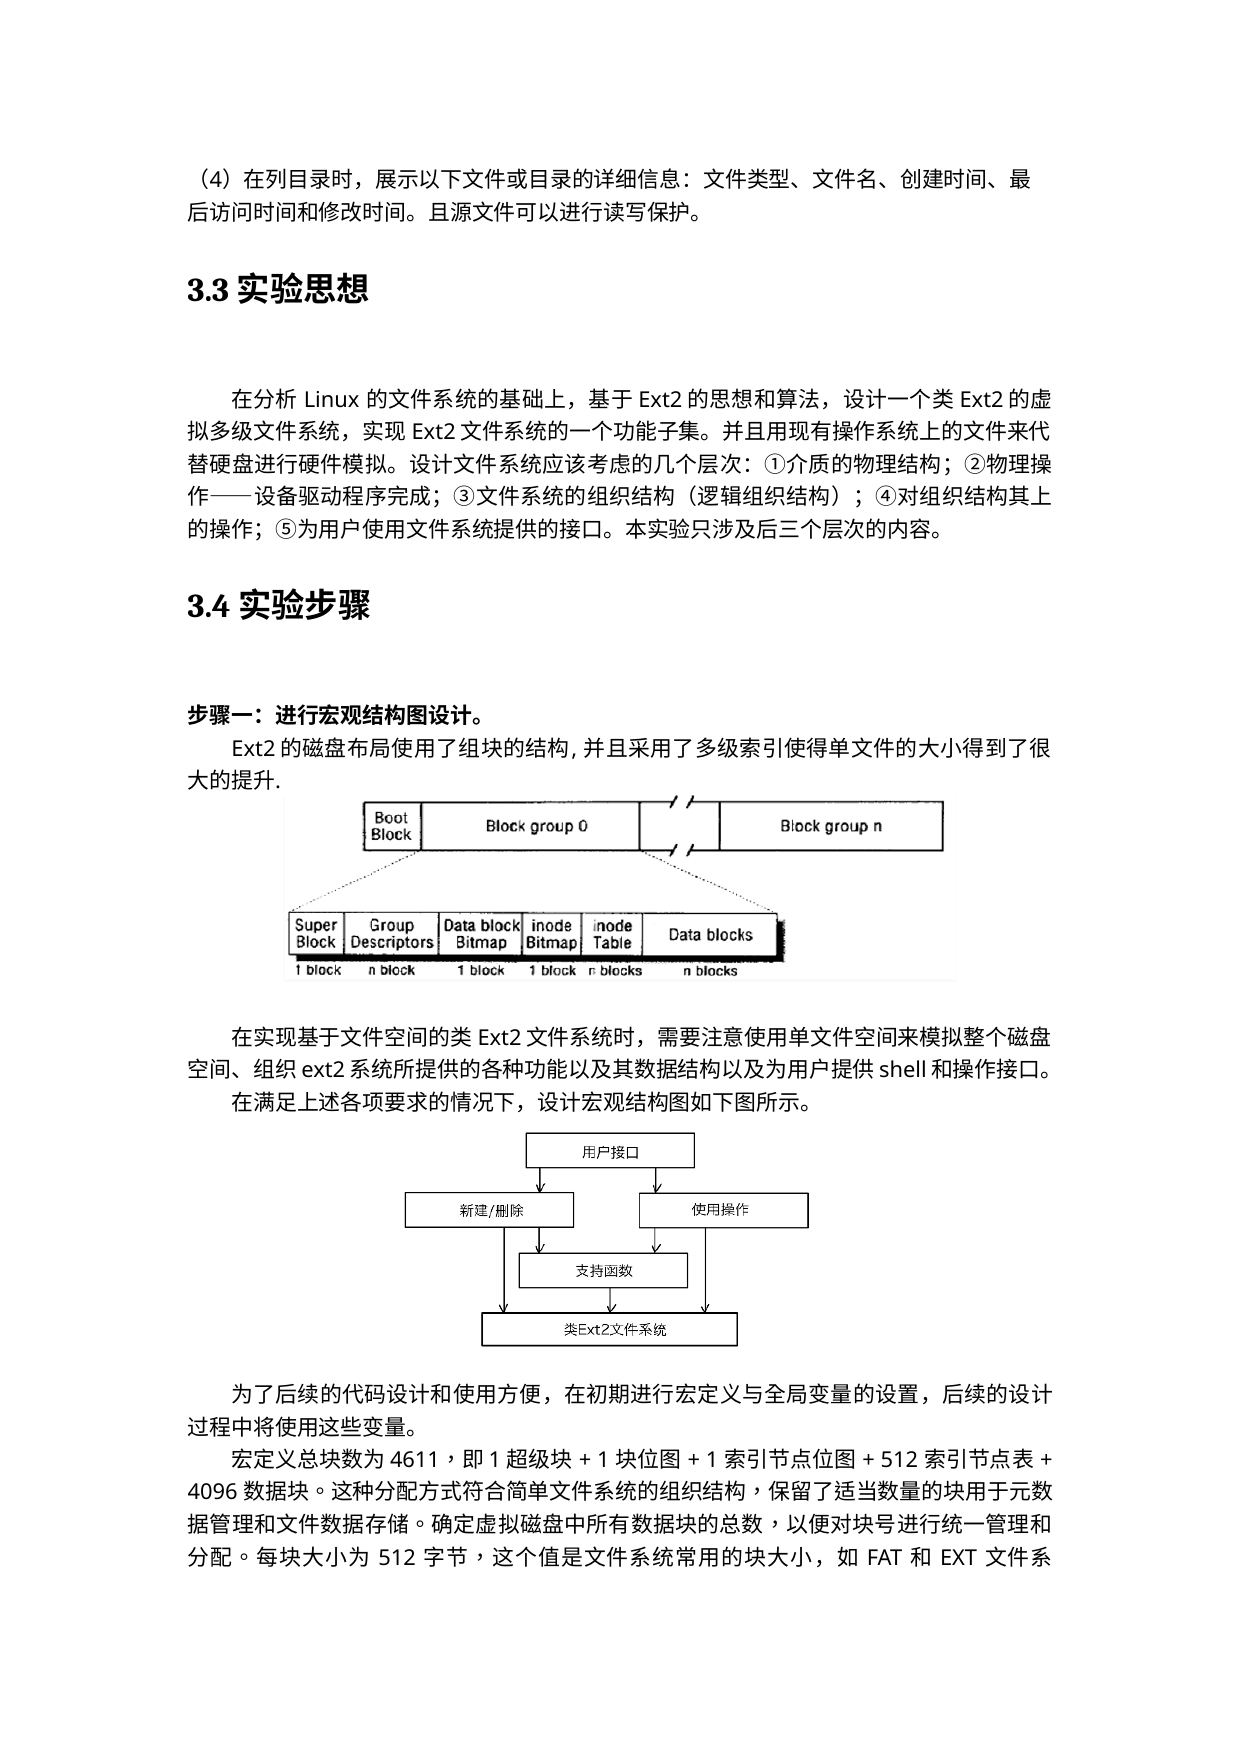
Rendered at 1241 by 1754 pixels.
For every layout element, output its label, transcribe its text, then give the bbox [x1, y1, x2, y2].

picture [394, 1117, 847, 1367]
text （4）在列目录时，展示以下文件或目录的详细信息：文件类型、文件名、创建时间、最后访问时间和修改时间。且源文件可以进行读写保护。 [187, 162, 1053, 227]
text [187, 1442, 1053, 1572]
text 在实现基于文件空间的类Ext2文件系统时，需要注意使用单文件空间来模拟整个磁盘空间、组织ext2系统所提供的各种功能以及其数据结构以及为用户提供shell和操作接口。 [187, 1020, 1053, 1085]
text Ext2的磁盘布局使用了组块的结构, 并且采用了多级索引使得单文件的大小得到了很大的提升. [187, 731, 1053, 796]
subtitle 3.3 实验思想 [187, 254, 1053, 319]
text 为了后续的代码设计和使用方便，在初期进行宏定义与全局变量的设置，后续的设计过程中将使用这些变量。 [187, 1377, 1053, 1442]
picture [283, 795, 957, 982]
list 在满足上述各项要求的情况下，设计宏观结构图如下图所示。 [187, 1085, 1053, 1117]
text 在分析 Linux 的文件系统的基础上，基于Ext2的思想和算法，设计一个类Ext2的虚拟多级文件系统，实现Ext2文件系统的一个功能子集。并且用现有操作系统上的文件来代替硬盘进行硬件模拟。设计文件系统应该考虑的几个层次：①介质的物理结构；②物理操作——设备驱动程序完成；③文件系统的组织结构（逻辑组织结构）；④对组织结构其上的操作；⑤为用户使用文件系统提供的接口。本实验只涉及后三个层次的内容。 [187, 381, 1053, 544]
subtitle 3.4 实验步骤 [187, 571, 1053, 636]
text 步骤一：进行宏观结构图设计。 [187, 698, 1053, 731]
